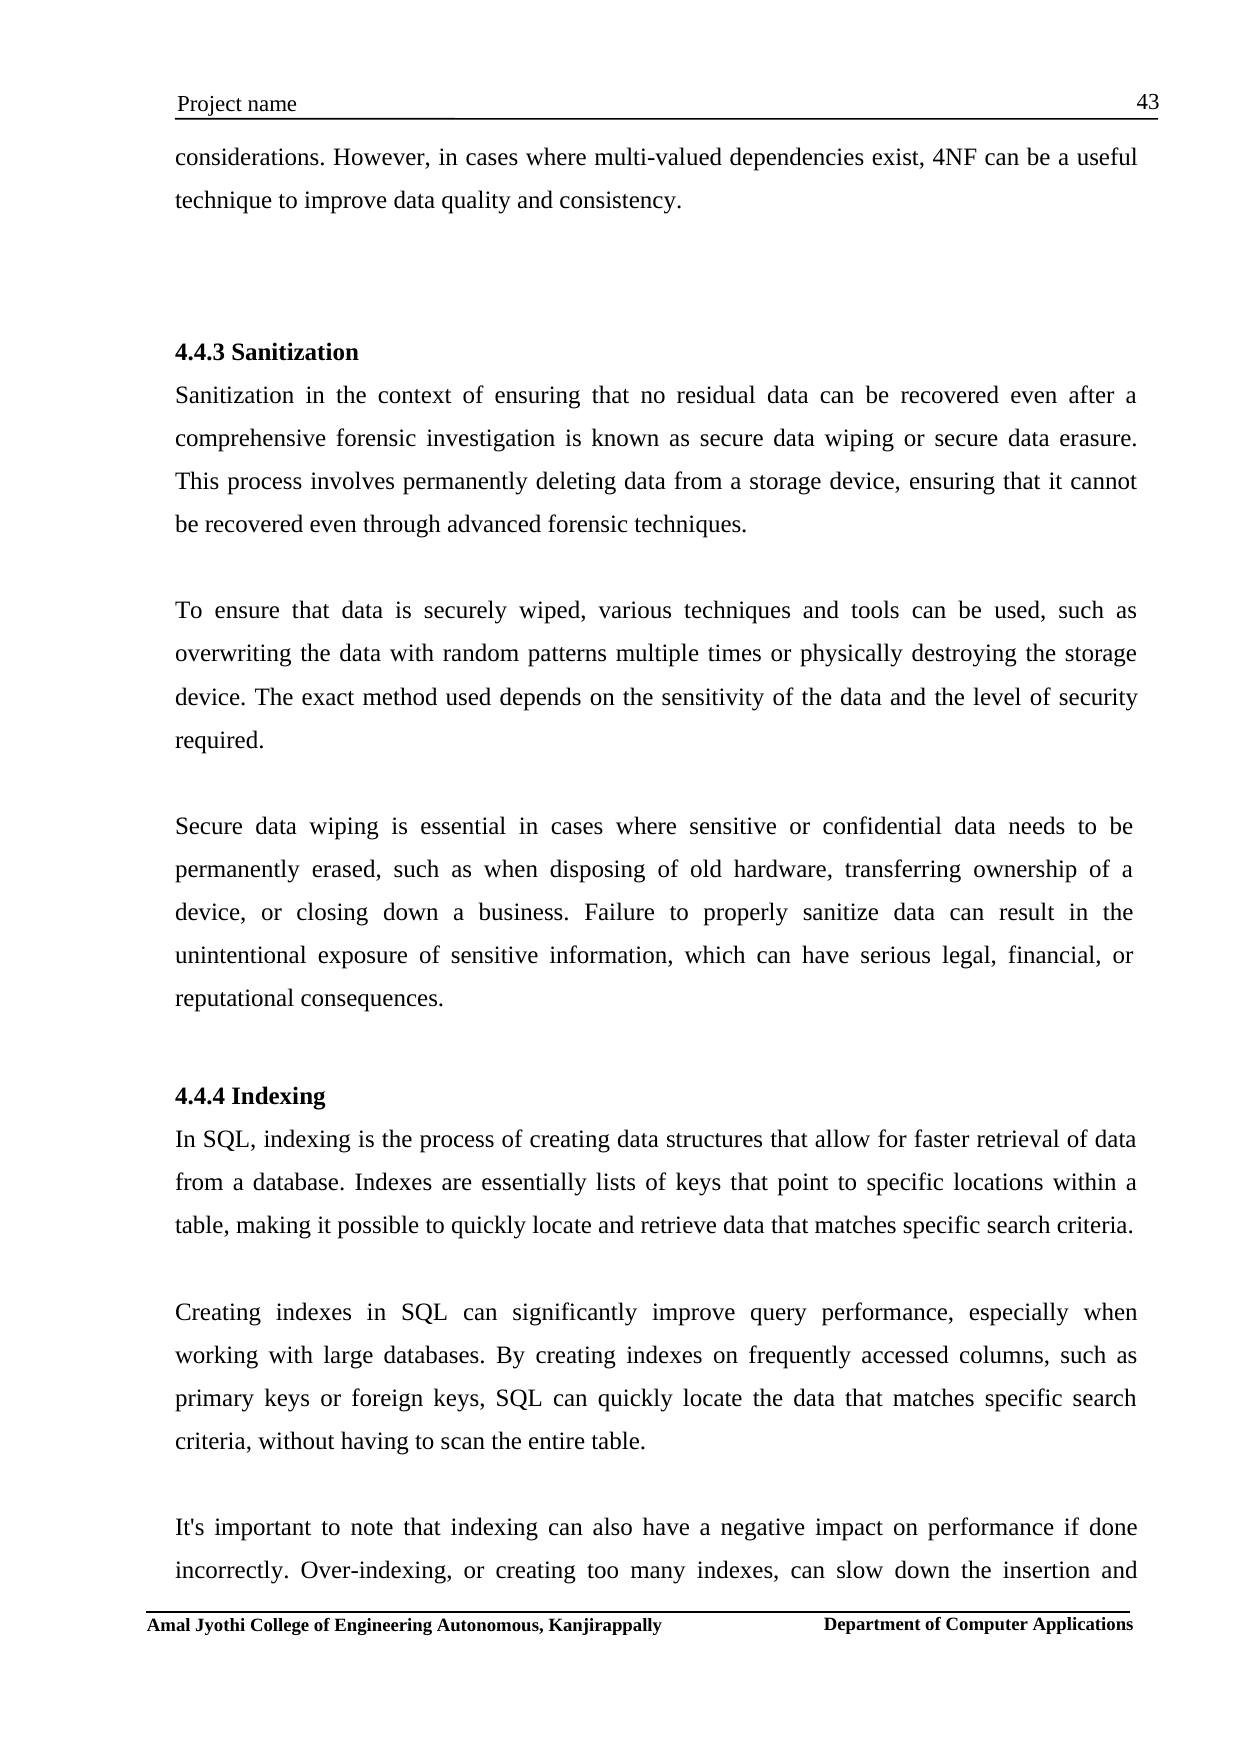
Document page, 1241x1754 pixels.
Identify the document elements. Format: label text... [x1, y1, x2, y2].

text 4.4.4 Indexing [175, 1081, 1034, 1110]
text Sanitization in the context of ensuring that no residual data can be recovered even after a comprehensive forensic investigation is known as secure data wiping or secure data erasure. This process involves permanently deleting data from a storage device, ensuring that it cannot be recovered even through advanced forensic techniques. [175, 380, 1139, 538]
text Creating indexes in SQL can significantly improve query performance, especially when working with large databases. By creating indexes on frequently accessed columns, such as primary keys or foreign keys, SQL can quickly locate the data that matches specific search criteria, without having to scan the entire table. [175, 1297, 1139, 1455]
text Secure data wiping is essential in cases where sensitive or confidential data needs to be permanently erased, such as when disposing of old hardware, transferring ownership of a device, or closing down a business. Failure to properly sanitize data can result in the unintentional exposure of sensitive information, which can have serious legal, financial, or reputational consequences. [175, 811, 1134, 1012]
text In SQL, indexing is the process of creating data structures that allow for faster retrieval of data from a database. Indexes are essentially lists of keys that point to specific locations within a table, making it possible to quickly locate and retrieve data that matches specific search criteria. [175, 1124, 1139, 1239]
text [175, 142, 1139, 214]
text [175, 1512, 1139, 1584]
subtitle 4.4.3 Sanitization [175, 337, 1026, 365]
text To ensure that data is securely wiped, various techniques and tools can be used, such as overwriting the data with random patterns multiple times or physically destroying the storage device. The exact method used depends on the sensitivity of the data and the level of security required. [175, 595, 1139, 753]
